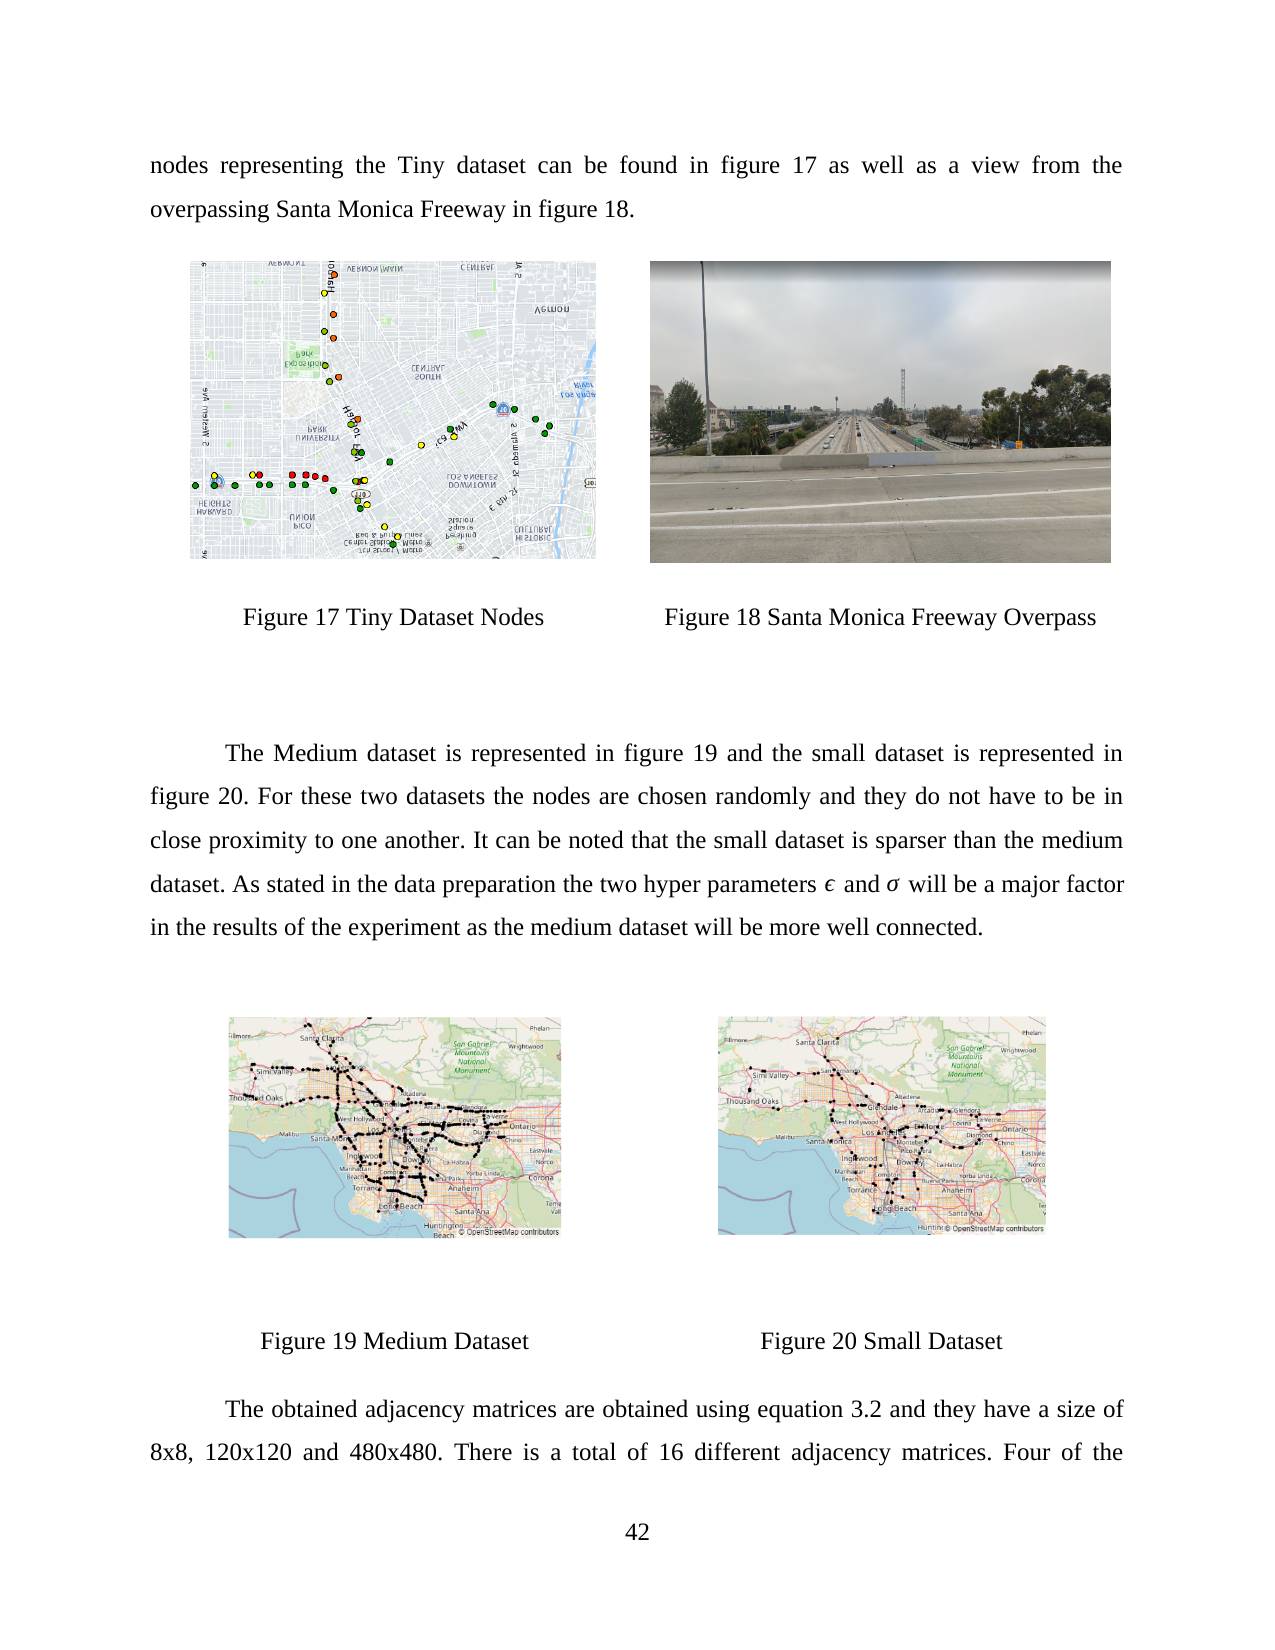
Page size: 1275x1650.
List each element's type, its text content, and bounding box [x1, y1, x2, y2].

table_header [151, 980, 638, 1326]
table_cell Figure 19 Medium Dataset [151, 1326, 638, 1394]
text The Medium dataset is represented in figure 19 and the small dataset is represented in figure 20. For these two datasets the nodes are chosen randomly and they do not have to be in close proximity to one another. It can be noted that the small dataset is sparser than the medium dataset. As stated in the data preparation the two hyper parameters and will be a major factor in the results of the experiment as the medium dataset will be more well connected. [150, 738, 1125, 941]
table_cell Figure 20 Small Dataset [638, 1326, 1125, 1394]
table_cell Figure 18 Santa Monica Freeway Overpass [637, 602, 1124, 670]
table_header [638, 980, 1125, 1326]
table_header [150, 262, 637, 602]
table_cell Figure 17 Tiny Dataset Nodes [150, 602, 637, 670]
table_header [637, 262, 1124, 602]
picture [179, 980, 610, 1287]
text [150, 1394, 1125, 1466]
picture [669, 980, 1094, 1283]
picture [650, 261, 1111, 563]
picture [190, 261, 596, 559]
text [150, 150, 1125, 222]
